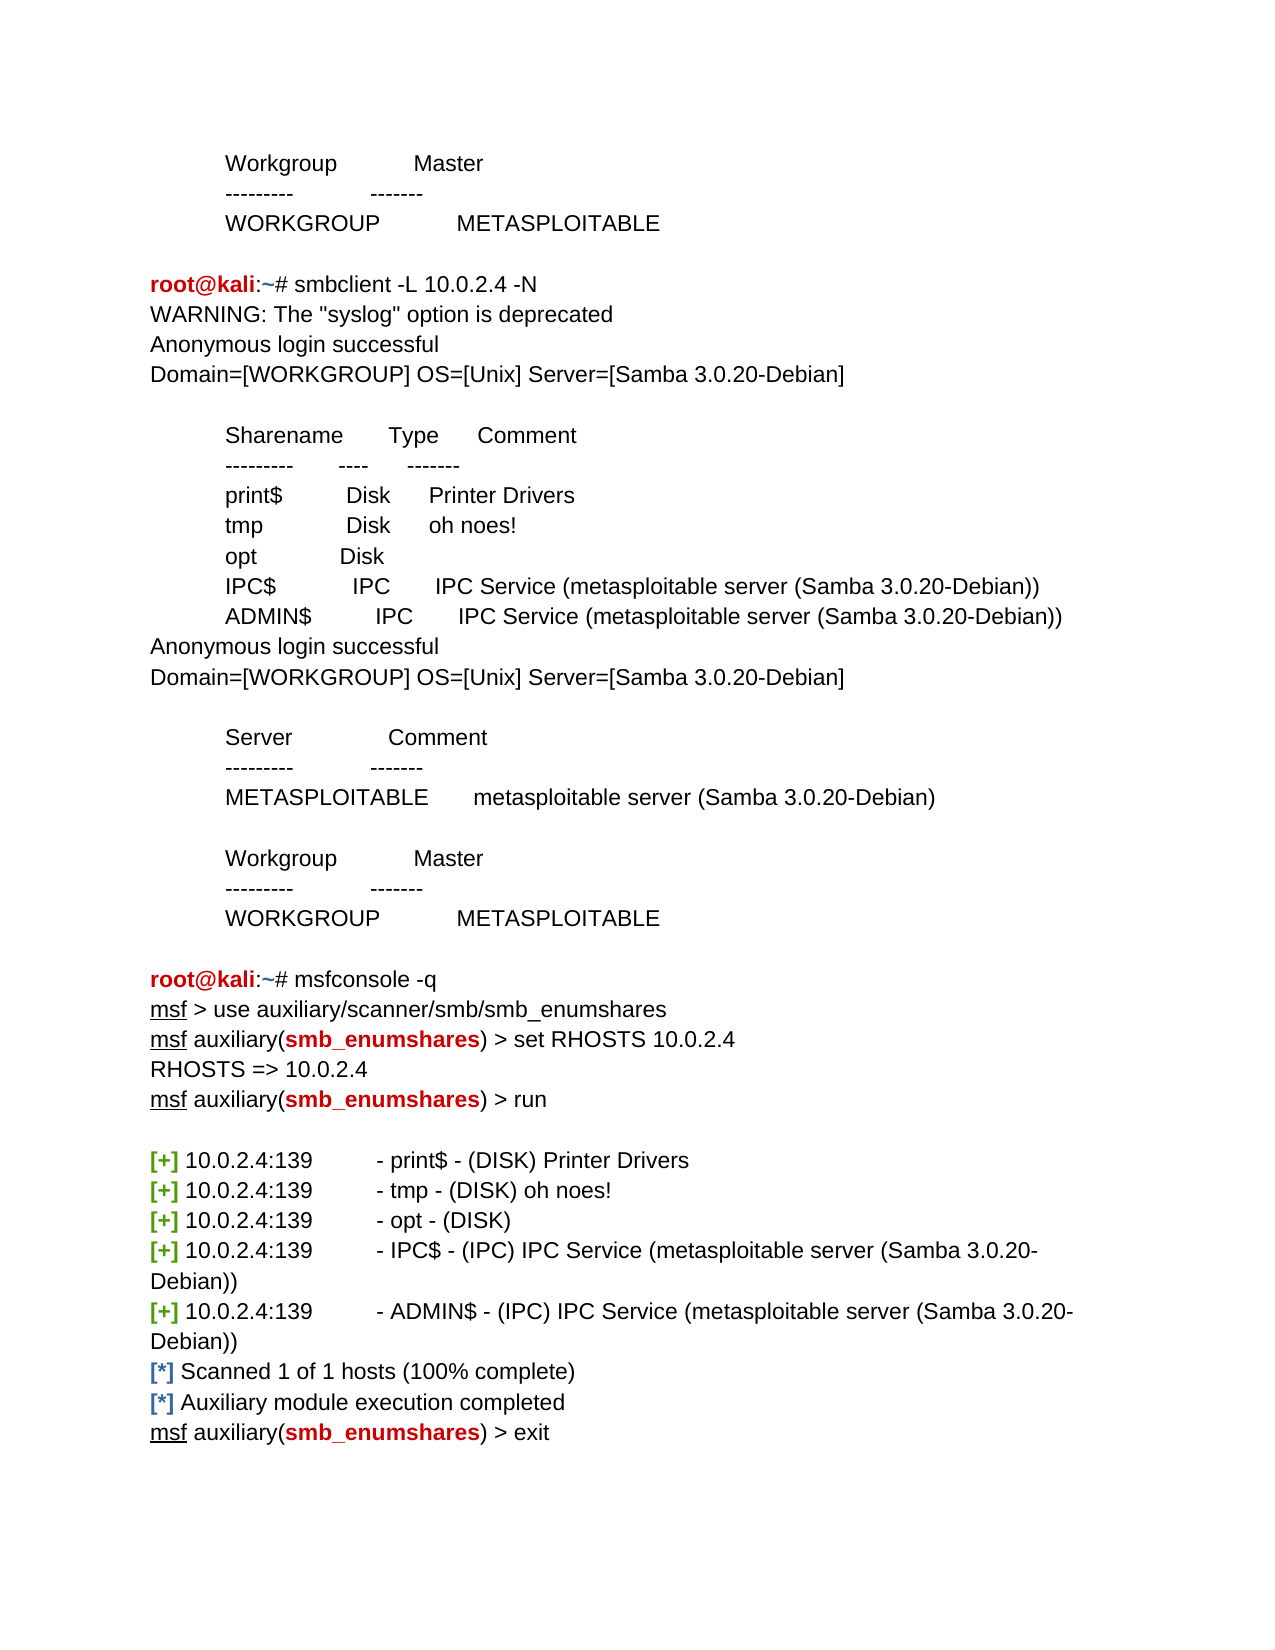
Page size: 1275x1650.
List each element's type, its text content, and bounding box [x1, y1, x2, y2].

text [150, 150, 1125, 267]
text root@kali:~# smbclient -L 10.0.2.4 -N WARNING: The "syslog" option is deprecated Anonymous login successful Domain=[WORKGROUP] OS=[Unix] Server=[Samba 3.0.20-Debian] Sharename Type Comment --------- ---- ------- print$ Disk Printer Drivers tmp Disk oh noes! opt Disk IPC$ IPC IPC Service (metasploitable server (Samba 3.0.20-Debian)) ADMIN$ IPC IPC Service (metasploitable server (Samba 3.0.20-Debian)) Anonymous login successful Domain=[WORKGROUP] OS=[Unix] Server=[Samba 3.0.20-Debian] Server Comment --------- ------- METASPLOITABLE metasploitable server (Samba 3.0.20-Debian) Workgroup Master --------- ------- WORKGROUP METASPLOITABLE root@kali:~# msfconsole -q msf > use auxiliary/scanner/smb/smb_enumshares msf auxiliary(smb_enumshares) > set RHOSTS 10.0.2.4 RHOSTS => 10.0.2.4 msf auxiliary(smb_enumshares) > run [+] 10.0.2.4:139 - print$ - (DISK) Printer Drivers [+] 10.0.2.4:139 - tmp - (DISK) oh noes! [+] 10.0.2.4:139 - opt - (DISK) [+] 10.0.2.4:139 - IPC$ - (IPC) IPC Service (metasploitable server (Samba 3.0.20-Debian)) [+] 10.0.2.4:139 - ADMIN$ - (IPC) IPC Service (metasploitable server (Samba 3.0.20-Debian)) [*] Scanned 1 of 1 hosts (100% complete) [*] Auxiliary module execution completed msf auxiliary(smb_enumshares) > exit [150, 271, 1125, 1445]
